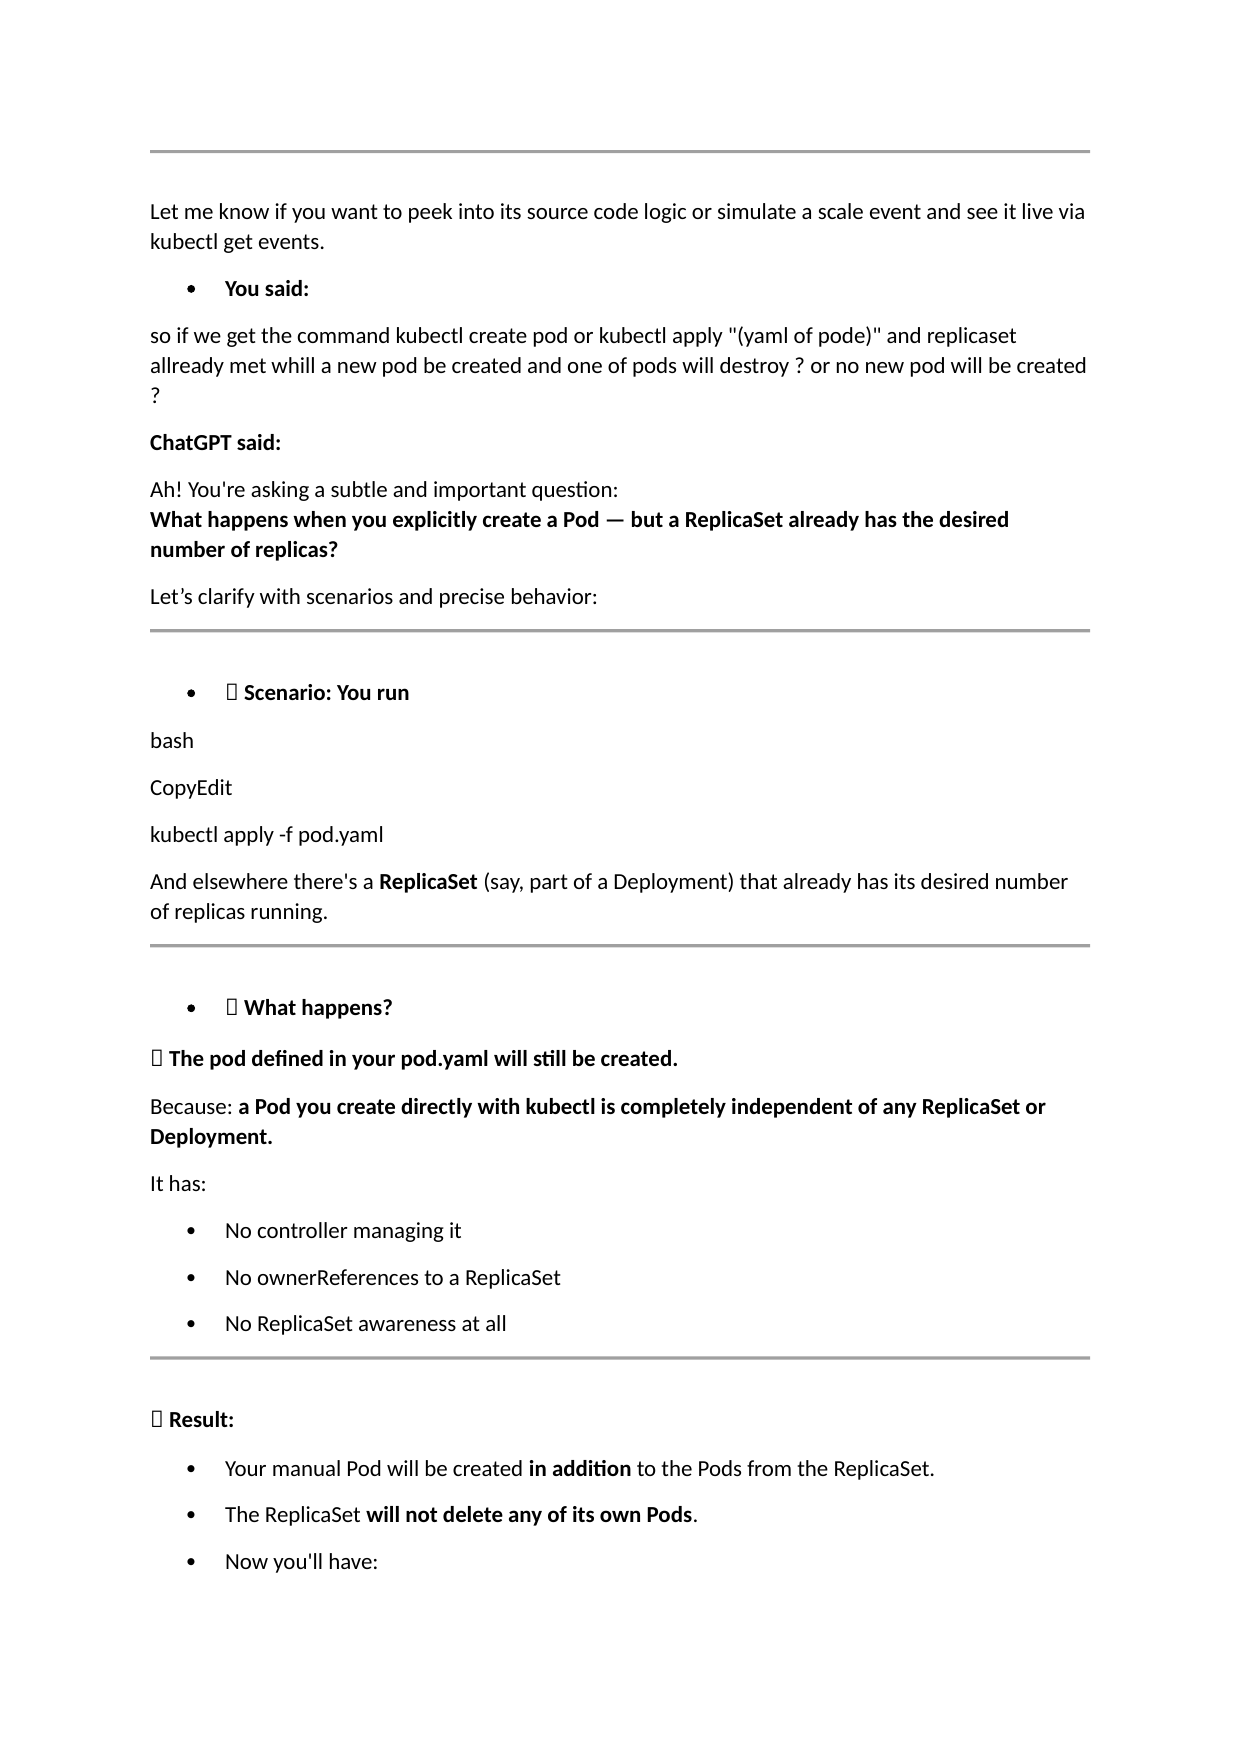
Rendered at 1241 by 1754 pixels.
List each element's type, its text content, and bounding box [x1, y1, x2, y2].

list Your manual Pod will be created in addition to the Pods from the ReplicaSet. [187, 1454, 1090, 1482]
list No ReplicaSet awareness at all [187, 1309, 1090, 1338]
text 💡 The pod defined in your pod.yaml will still be created. [150, 1041, 1090, 1073]
text so if we get the command kubectl create pod or kubectl apply "(yaml of pode)" and replicaset allready met whill a new pod be created and one of pods will destroy ? or no new pod will be created ? [150, 321, 1090, 409]
text ChatGPT said: [150, 428, 1090, 456]
text It has: [150, 1169, 1090, 1197]
list 🧪 Scenario: You run [187, 676, 1090, 707]
text Let’s clarify with scenarios and precise behavior: [150, 582, 1090, 610]
list No ownerReferences to a ReplicaSet [187, 1263, 1090, 1291]
text Because: a Pod you create directly with kubectl is completely independent of any ReplicaSet or Deployment. [150, 1092, 1090, 1150]
list ✅ What happens? [187, 991, 1090, 1022]
list No controller managing it [187, 1216, 1090, 1244]
text kubectl apply -f pod.yaml [150, 820, 1090, 848]
list You said: [187, 274, 1090, 302]
text And elsewhere there's a ReplicaSet (say, part of a Deployment) that already has its desired number of replicas running. [150, 867, 1090, 925]
text CopyEdit [150, 773, 1090, 801]
text Ah! You're asking a subtle and important question: What happens when you explicitly create a Pod — but a ReplicaSet already has the desired number of replicas? [150, 475, 1090, 563]
text Let me know if you want to peek into its source code logic or simulate a scale event and see it live via kubectl get events. [150, 197, 1090, 255]
list Now you'll have: [187, 1547, 1090, 1576]
list The ReplicaSet will not delete any of its own Pods. [187, 1501, 1090, 1529]
text 🔸 Result: [150, 1403, 1090, 1434]
text bash [150, 726, 1090, 754]
